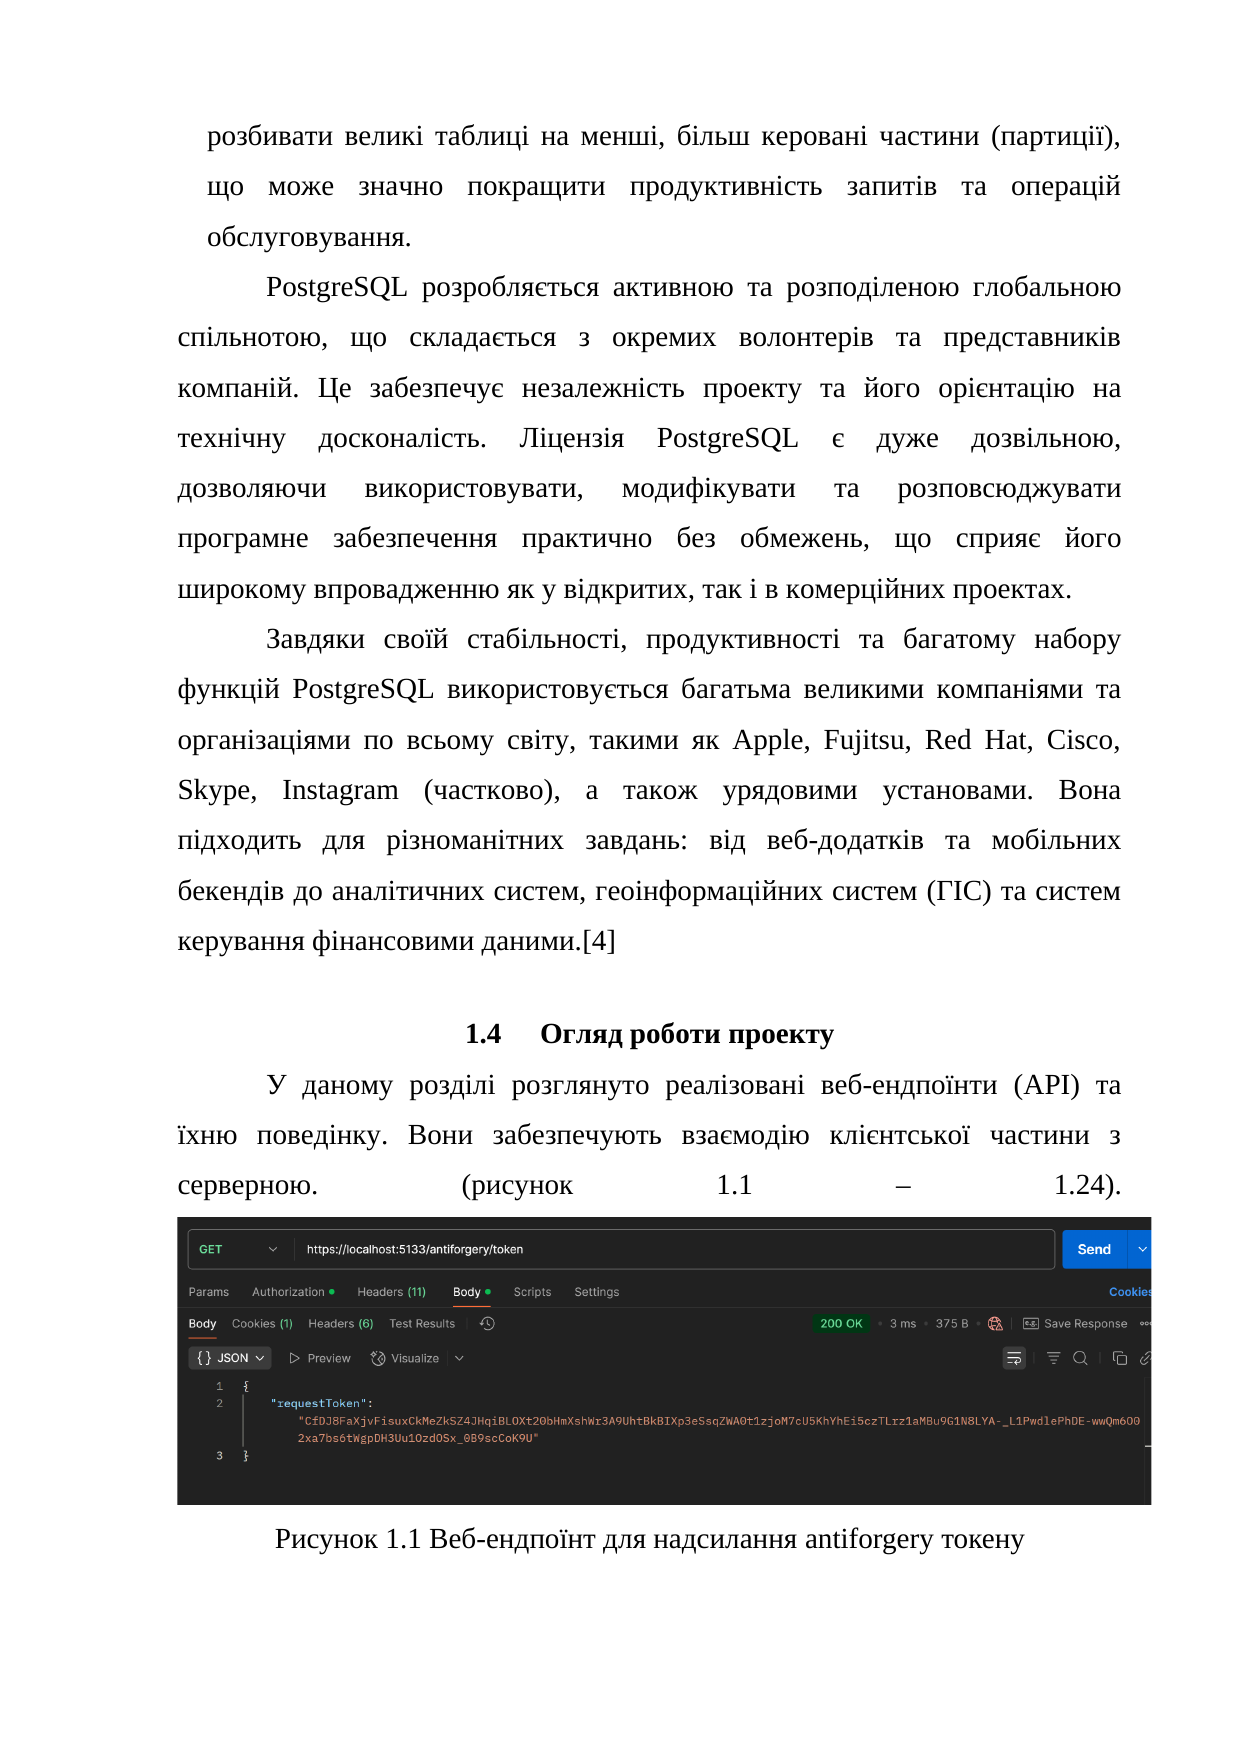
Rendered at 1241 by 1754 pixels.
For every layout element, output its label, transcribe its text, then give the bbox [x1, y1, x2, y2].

subtitle Огляд роботи проекту [177, 1017, 1122, 1050]
text PostgreSQL розробляється активною та розподіленою глобальною спільнотою, що складається з окремих волонтерів та представників компаній. Це забезпечує незалежність проекту та його орієнтацію на технічну досконалість. Ліцензія PostgreSQL є дуже дозвільною, дозволяючи використовувати, модифікувати та розповсюджувати програмне забезпечення практично без обмежень, що сприяє його широкому впровадженню як у відкритих, так і в комерційних проектах. [177, 269, 1122, 604]
picture [177, 1217, 1152, 1505]
text У даному розділі розглянуто реалізовані веб-ендпоїнти (API) та їхню поведінку. Вони забезпечують взаємодію клієнтської частини з серверною. (рисунок 1.1 – 1.24). [177, 1067, 1122, 1217]
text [207, 118, 1122, 252]
text Рисунок 1.1 Веб-ендпоїнт для надсилання antiforgery токену [177, 1522, 1122, 1555]
text Завдяки своїй стабільності, продуктивності та багатому набору функцій PostgreSQL використовується багатьма великими компаніями та організаціями по всьому світу, такими як Apple, Fujitsu, Red Hat, Cisco, Skype, Instagram (частково), а також урядовими установами. Вона підходить для різноманітних завдань: від веб-додатків та мобільних бекендів до аналітичних систем, геоінформаційних систем (ГІС) та систем керування фінансовими даними.[4] [177, 621, 1122, 957]
